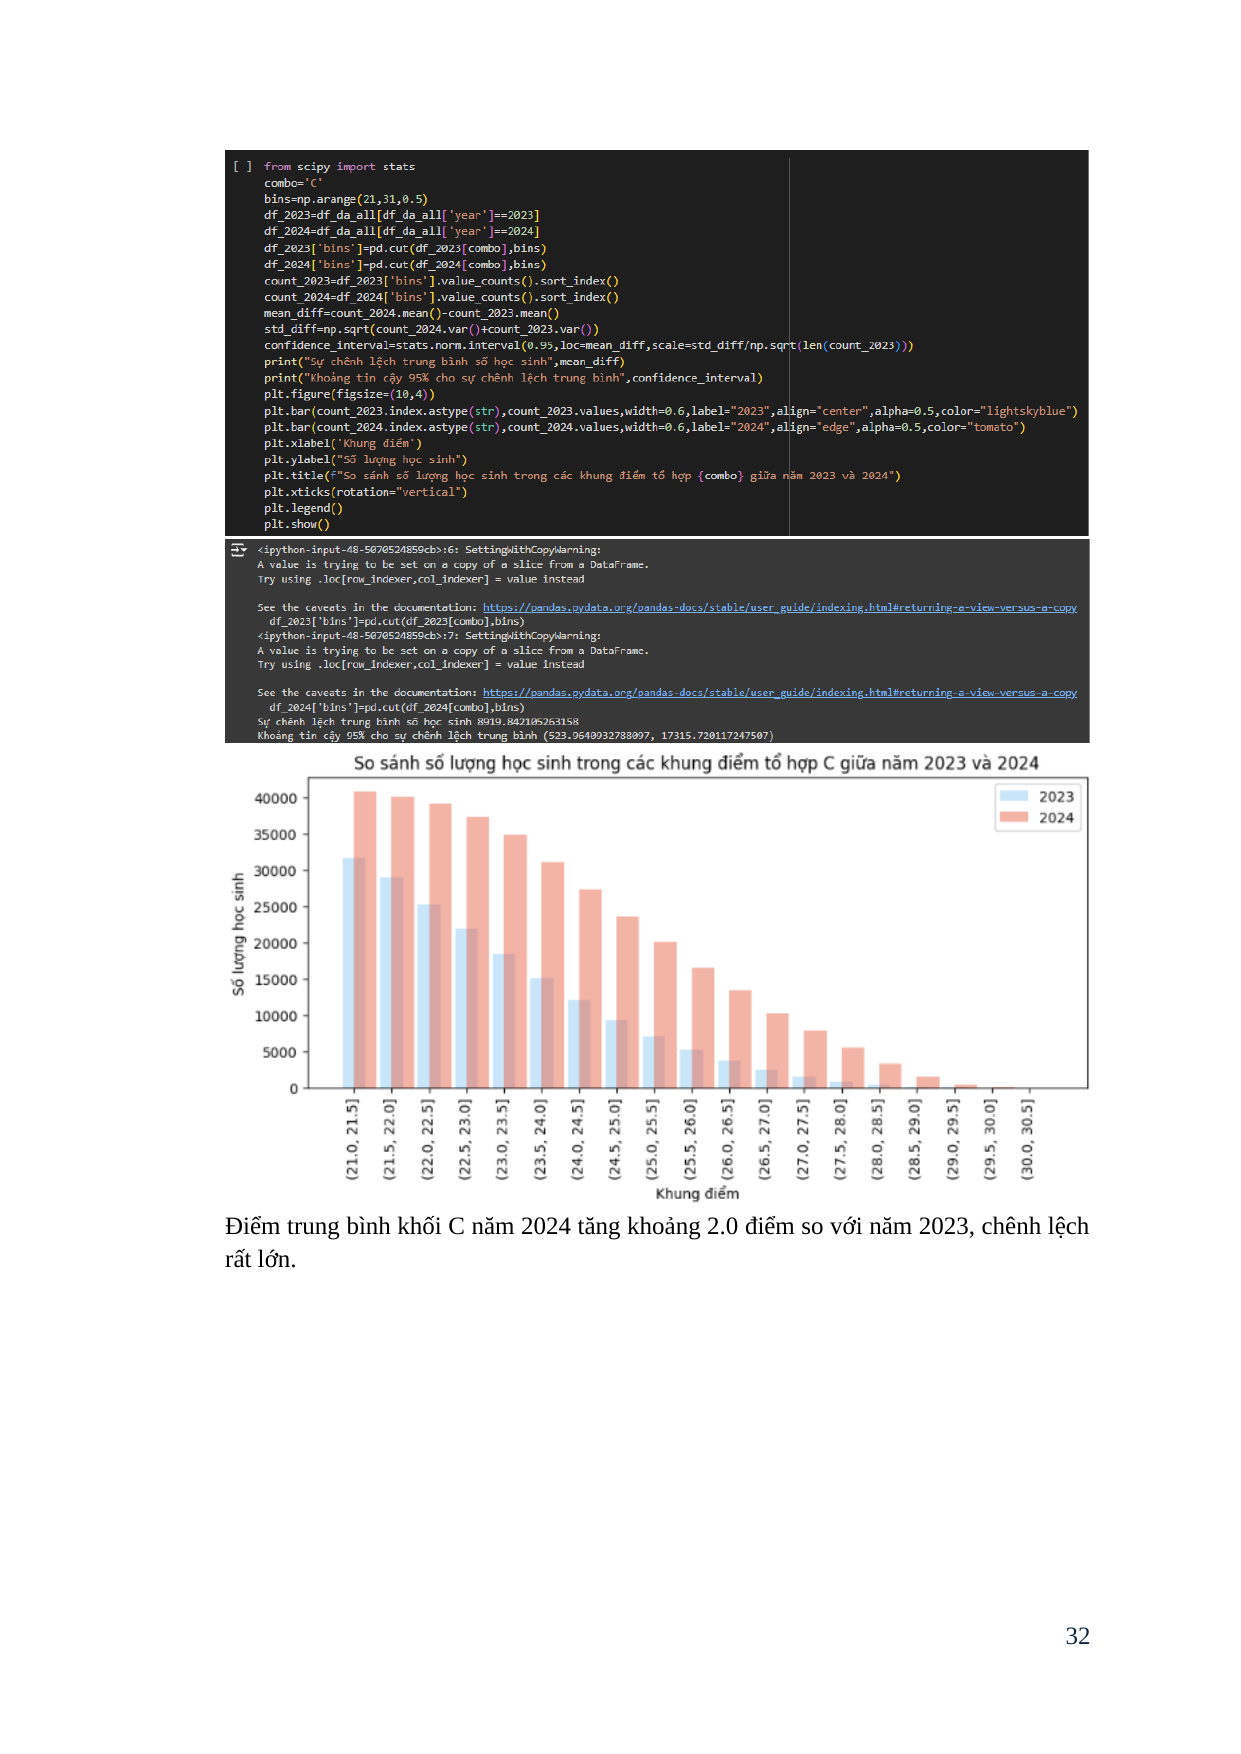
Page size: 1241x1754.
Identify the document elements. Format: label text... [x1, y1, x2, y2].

picture [225, 150, 1089, 536]
picture [225, 747, 1094, 1207]
text Điểm trung bình khối C năm 2024 tăng khoảng 2.0 điểm so với năm 2023, chênh lệch rất lớn. [225, 1211, 1090, 1273]
picture [225, 539, 1090, 743]
